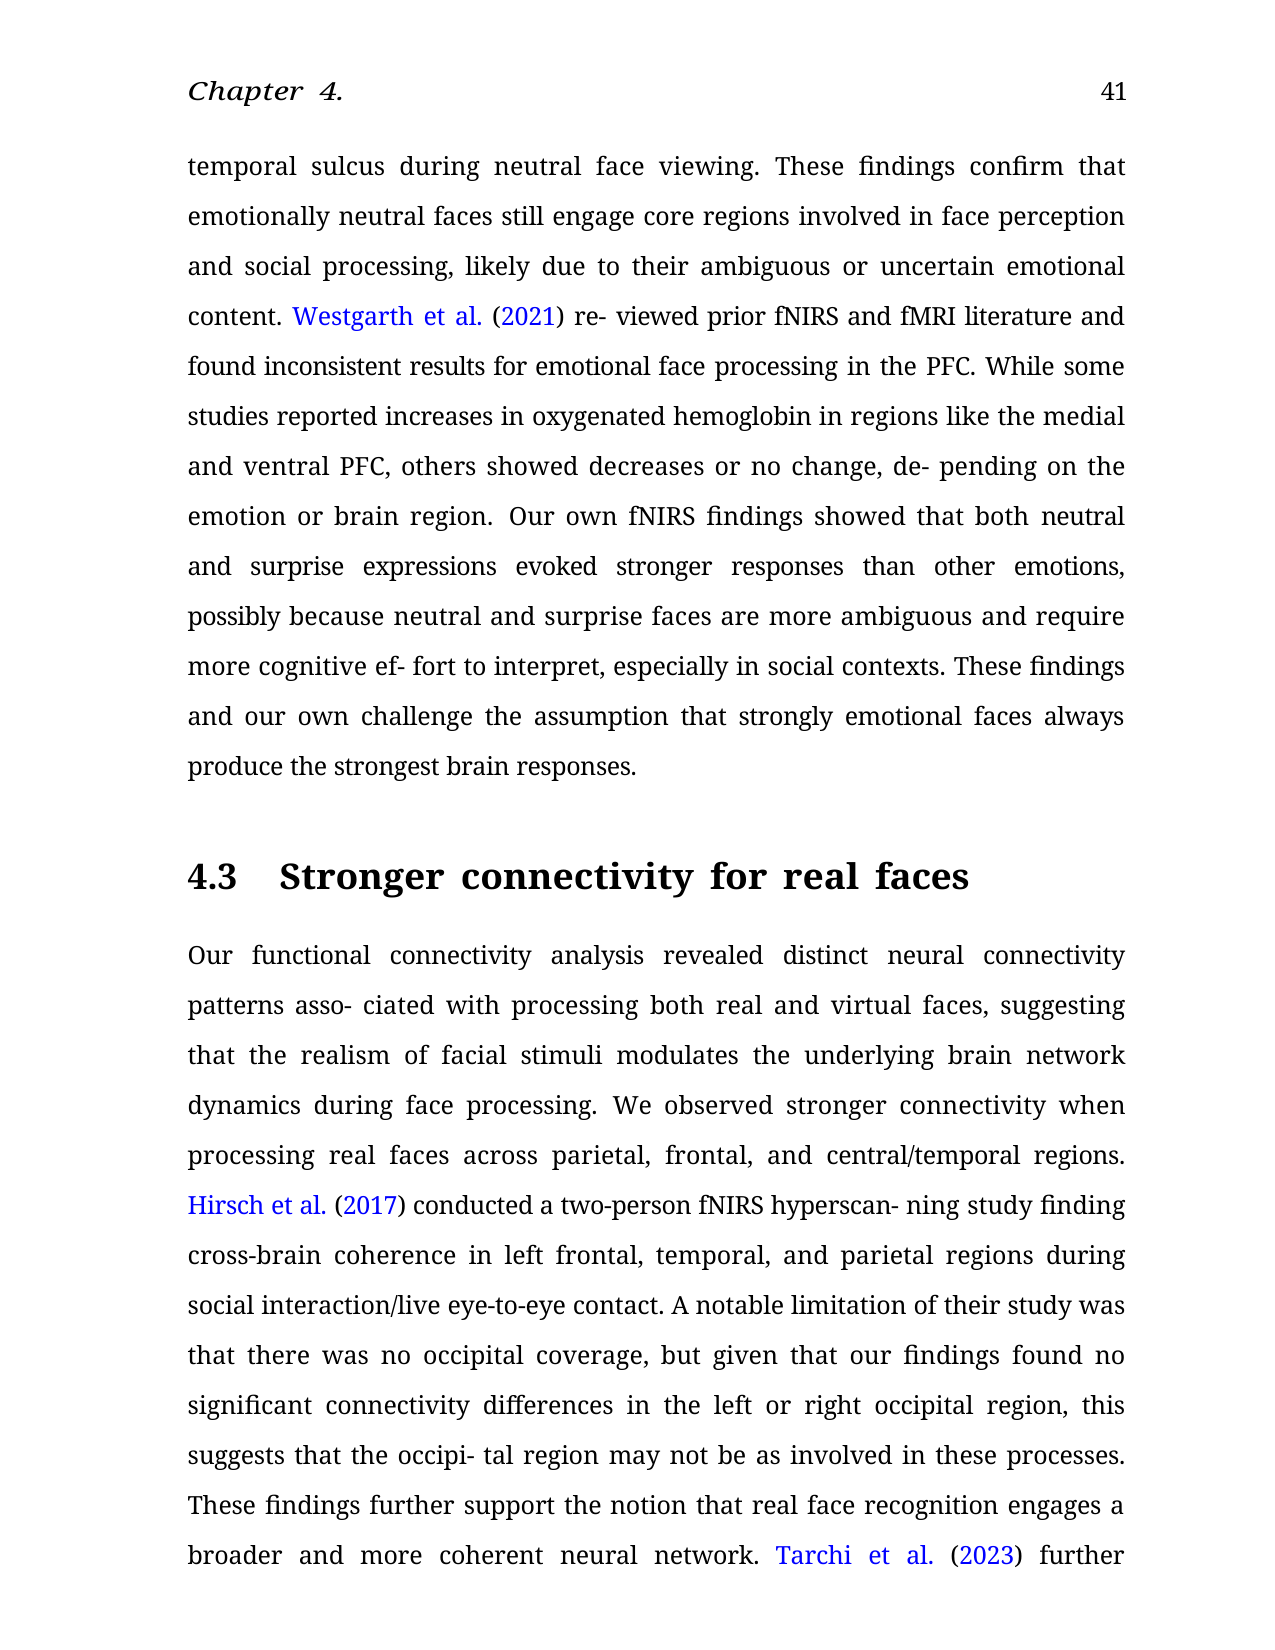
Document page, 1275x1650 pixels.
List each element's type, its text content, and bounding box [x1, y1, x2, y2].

subtitle Stronger connectivity for real faces [187, 851, 1252, 899]
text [187, 937, 1125, 1571]
text temporal sulcus during neutral face viewing. These findings confirm that emotionally neutral faces still engage core regions involved in face perception and social processing, likely due to their ambiguous or uncertain emotional content. Westgarth et al. (2021) re- viewed prior fNIRS and fMRI literature and found inconsistent results for emotional face processing in the PFC. While some studies reported increases in oxygenated hemoglobin in regions like the medial and ventral PFC, others showed decreases or no change, de- pending on the emotion or brain region. Our own fNIRS findings showed that both neutral and surprise expressions evoked stronger responses than other emotions, possibly because neutral and surprise faces are more ambiguous and require more cognitive ef- fort to interpret, especially in social contexts. These findings and our own challenge the assumption that strongly emotional faces always produce the strongest brain responses. [187, 148, 1126, 782]
